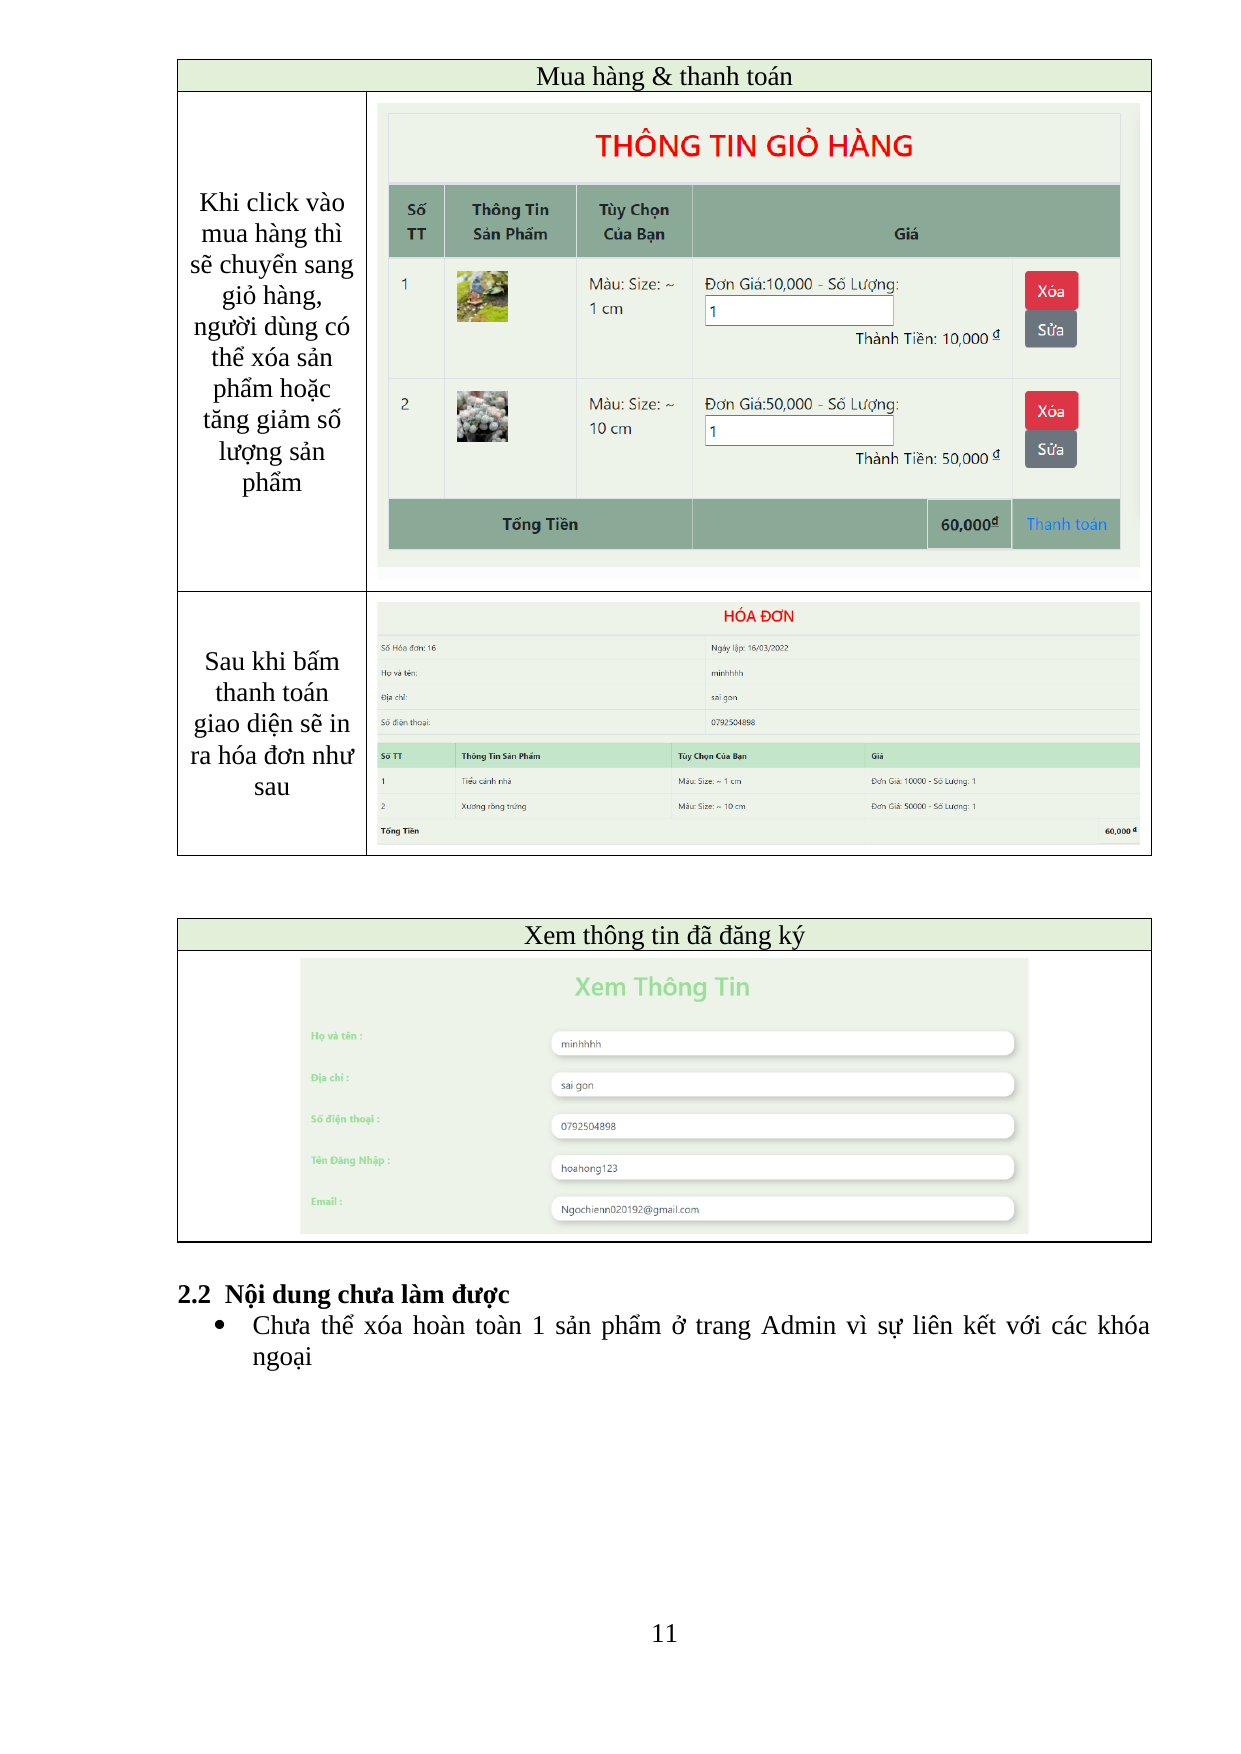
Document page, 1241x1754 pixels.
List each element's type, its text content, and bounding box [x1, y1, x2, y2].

table_header Xem thông tin đã đăng ký [178, 919, 1151, 950]
table_cell [178, 951, 1151, 1241]
table_cell Sau khi bấm thanh toán giao diện sẽ in ra hóa đơn như sau [178, 592, 366, 855]
table_cell Khi click vào mua hàng thì sẽ chuyển sang giỏ hàng, người dùng có thể xóa sản phẩm hoặc tăng giảm số lượng sản phẩm [178, 92, 366, 591]
table_cell [367, 592, 1151, 855]
picture [300, 958, 1029, 1234]
picture [377, 103, 1140, 580]
table_header Mua hàng & thanh toán [178, 60, 1151, 91]
subtitle Nội dung chưa làm được [177, 1278, 1152, 1309]
list Chưa thể xóa hoàn toàn 1 sản phẩm ở trang Admin vì sự liên kết với các khóa ngoại [215, 1309, 1152, 1371]
picture [377, 602, 1140, 845]
table_cell [367, 92, 1151, 591]
